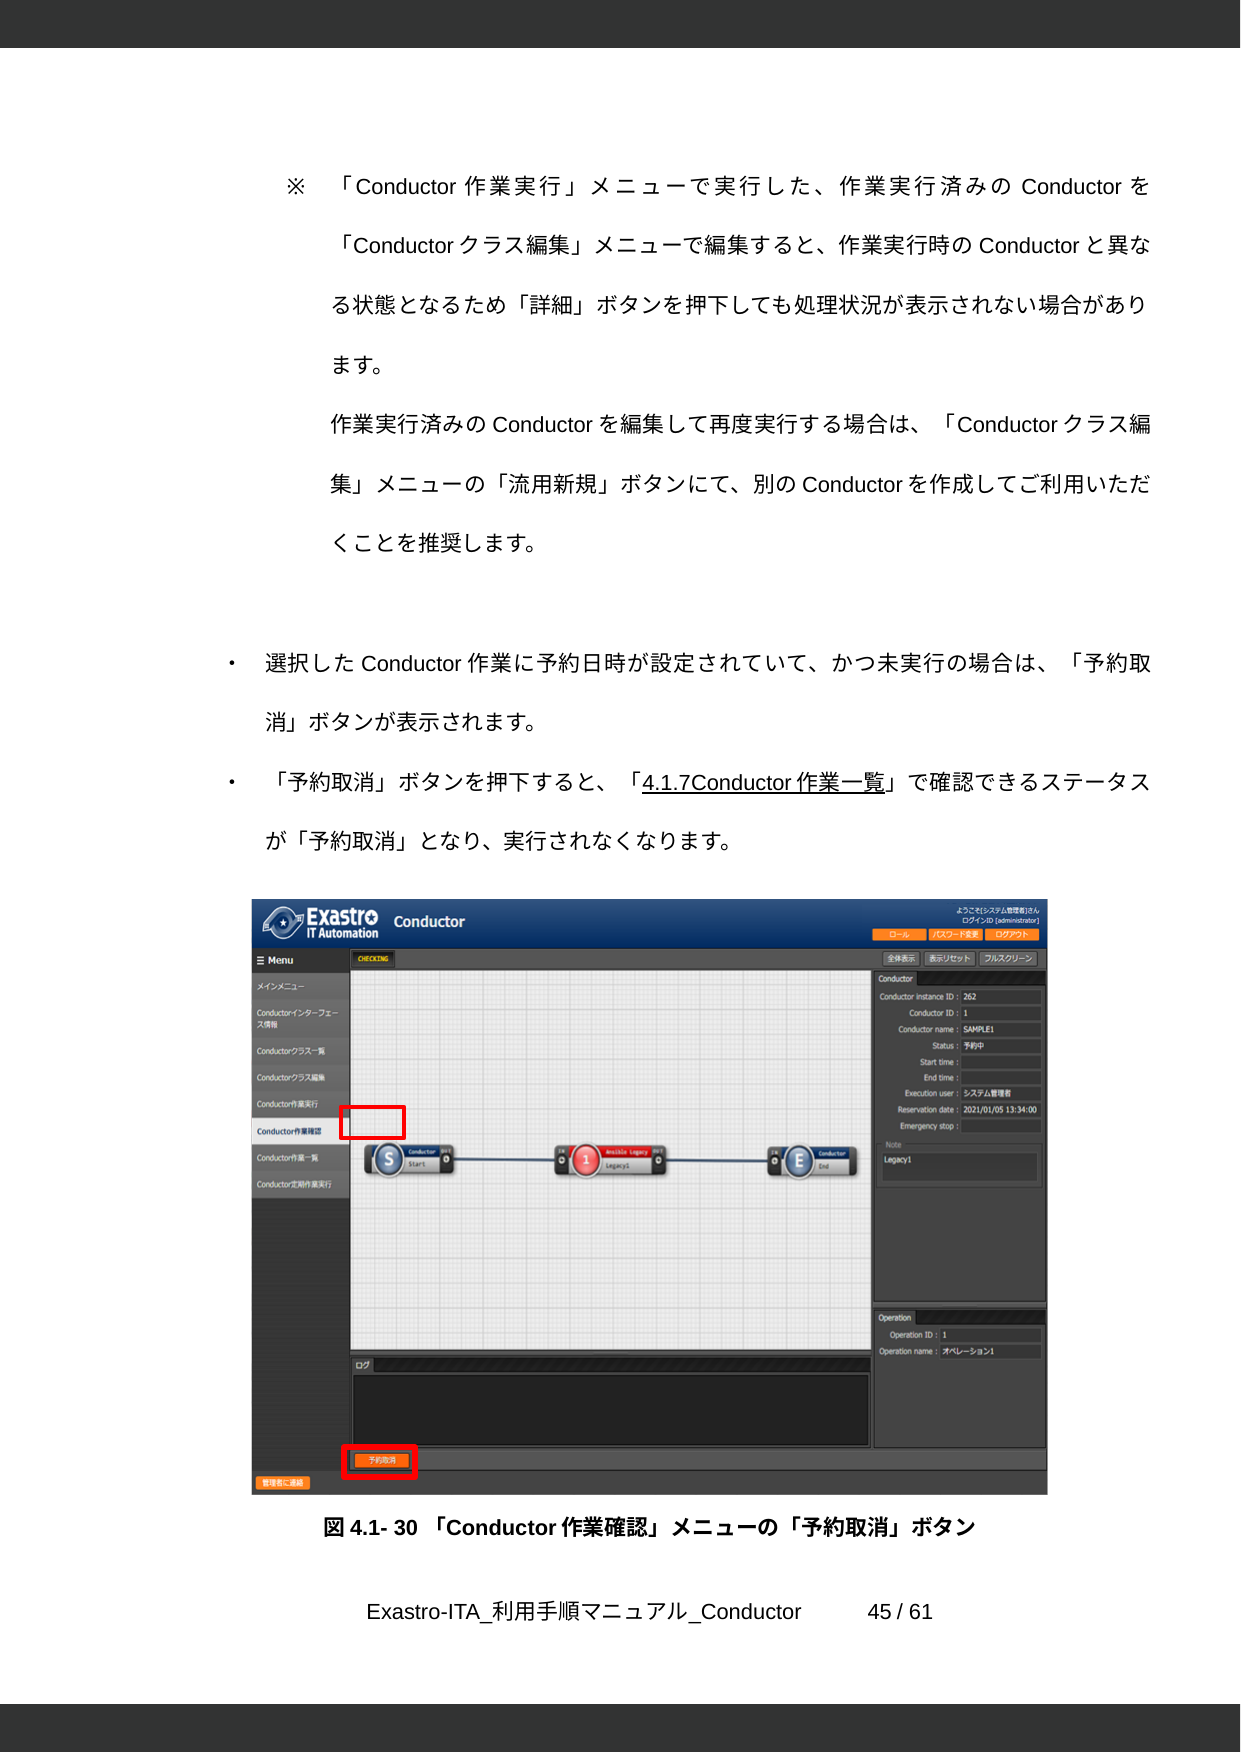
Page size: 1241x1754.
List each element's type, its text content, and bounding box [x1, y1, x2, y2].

text 図 4.1- 30 「Conductor作業確認」メニューの「予約取消」ボタン [148, 1496, 1152, 1555]
picture [0, 1704, 1241, 1752]
picture [251, 899, 1048, 1495]
list 「予約取消」ボタンを押下すると、「4.1.7Conductor作業一覧」で確認できるステータスが「予約取消」となり、実行されなくなります。 [221, 751, 1152, 870]
list 作業実行済みのConductorを編集して再度実行する場合は、「Conductorクラス編集」メニューの「流用新規」ボタンにて、別のConductorを作成してご利用いただくことを推奨します。 [330, 393, 1152, 572]
list 選択したConductor作業に予約日時が設定されていて、かつ未実行の場合は、「予約取消」ボタンが表示されます。 [221, 632, 1152, 751]
picture [0, 0, 1241, 48]
list 「Conductor作業実行」メニューで実行した、作業実行済みのConductorを「Conductorクラス編集」メニューで編集すると、作業実行時のConductorと異なる状態となるため「詳細」ボタンを押下しても処理状況が表示されない場合があります。 [287, 155, 1152, 393]
